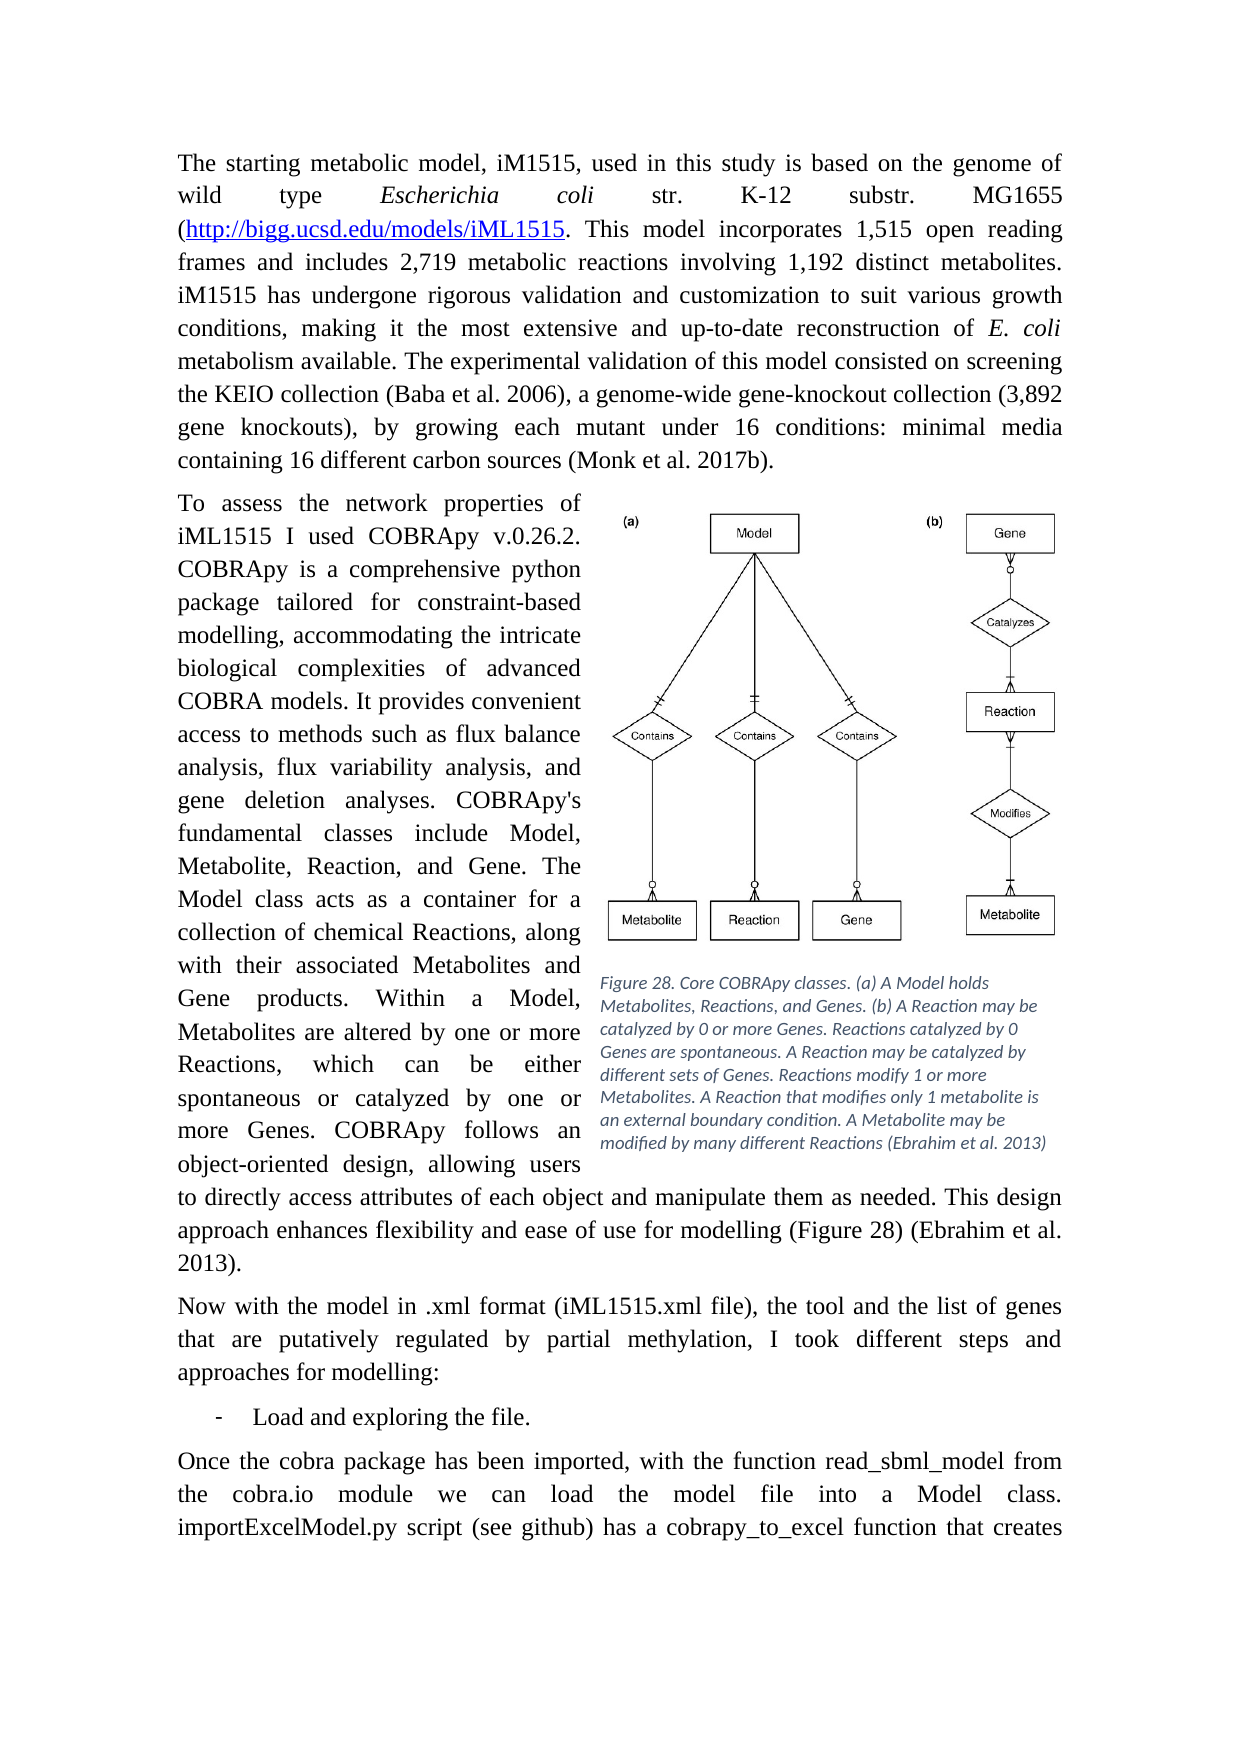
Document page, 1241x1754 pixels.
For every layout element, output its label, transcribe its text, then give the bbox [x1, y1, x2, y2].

text The starting metabolic model, iM1515, used in this study is based on the genome of wild type Escherichia coli str. K-12 substr. MG1655 (http://bigg.ucsd.edu/models/iML1515. This model incorporates 1,515 open reading frames and includes 2,719 metabolic reactions involving 1,192 distinct metabolites. iM1515 has undergone rigorous validation and customization to suit various growth conditions, making it the most extensive and up-to-date reconstruction of E. coli metabolism available. The experimental validation of this model consisted on screening the KEIO collection (Baba et al. 2006), a genome-wide gene-knockout collection (3,892 gene knockouts), by growing each mutant under 16 conditions: minimal media containing 16 different carbon sources (Monk et al. 2017b). [177, 148, 1063, 473]
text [177, 1446, 1063, 1541]
text Now with the model in .xml format (iML1515.xml file), the tool and the list of genes that are putatively regulated by partial methylation, I took different steps and approaches for modelling: [177, 1291, 1063, 1386]
picture [602, 507, 1058, 942]
list Load and exploring the file. [215, 1401, 1063, 1431]
